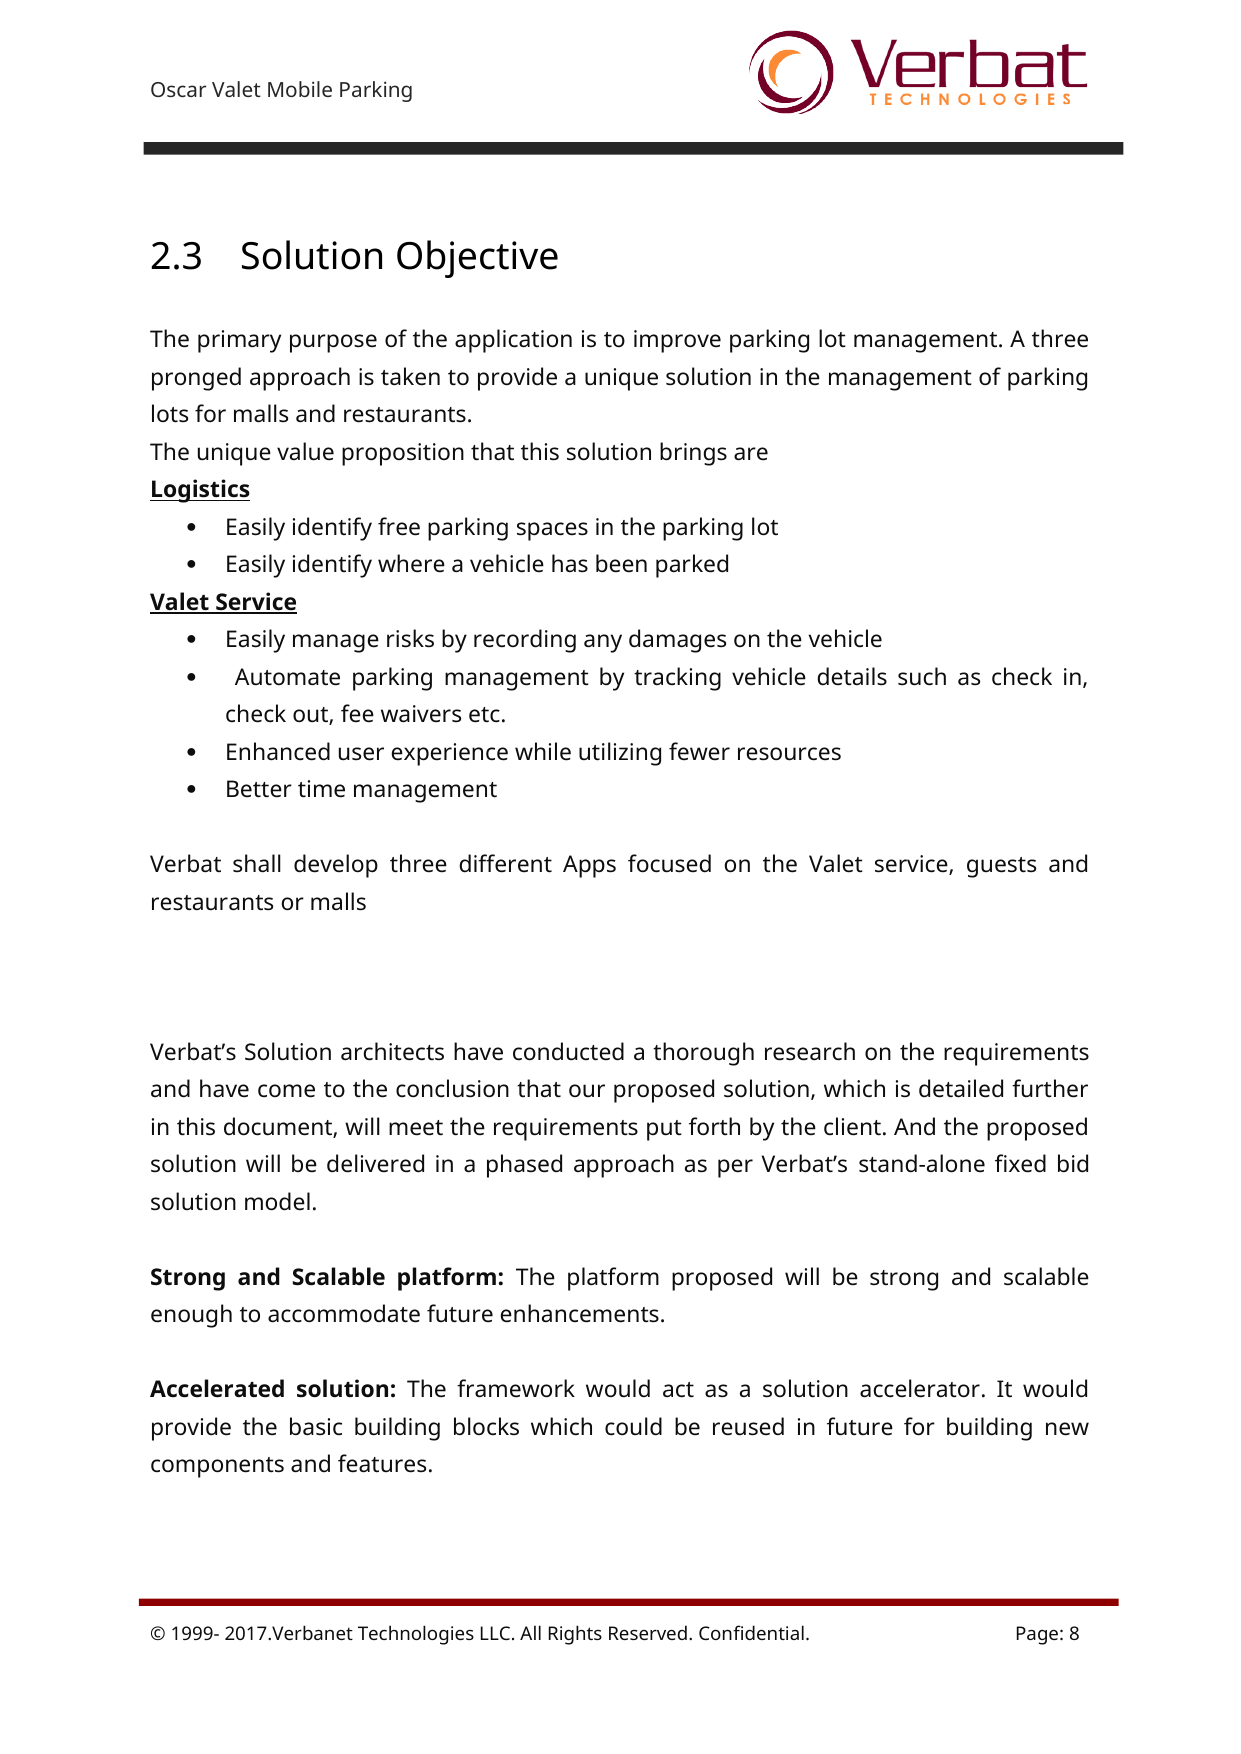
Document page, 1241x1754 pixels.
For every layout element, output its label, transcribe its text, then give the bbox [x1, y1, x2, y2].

subtitle Solution Objective [150, 229, 1090, 280]
text Strong and Scalable platform: The platform proposed will be strong and scalable enough to accommodate future enhancements. [150, 1255, 1090, 1330]
text Logistics [150, 468, 1090, 505]
list Easily identify free parking spaces in the parking lot [187, 505, 1090, 543]
list Enhanced user experience while utilizing fewer resources [187, 730, 1090, 768]
text The unique value proposition that this solution brings are [150, 430, 1090, 468]
list Automate parking management by tracking vehicle details such as check in, check out, fee waivers etc. [187, 655, 1090, 730]
list Better time management [187, 768, 1090, 805]
text Accelerated solution: The framework would act as a solution accelerator. It would provide the basic building blocks which could be reused in future for building new components and features. [150, 1368, 1090, 1480]
text Verbat’s Solution architects have conducted a thorough research on the requirements and have come to the conclusion that our proposed solution, which is detailed further in this document, will meet the requirements put forth by the client. And the proposed solution will be delivered in a phased approach as per Verbat’s stand-alone fixed bid solution model. [150, 1030, 1090, 1218]
list Easily manage risks by recording any damages on the vehicle [187, 618, 1090, 655]
text The primary purpose of the application is to improve parking lot management. A three pronged approach is taken to provide a unique solution in the management of parking lots for malls and restaurants. [150, 318, 1090, 430]
text Verbat shall develop three different Apps focused on the Valet service, guests and restaurants or malls [150, 843, 1090, 918]
picture [745, 26, 1089, 114]
text Valet Service [150, 580, 1090, 618]
list Easily identify where a vehicle has been parked [187, 543, 1090, 580]
